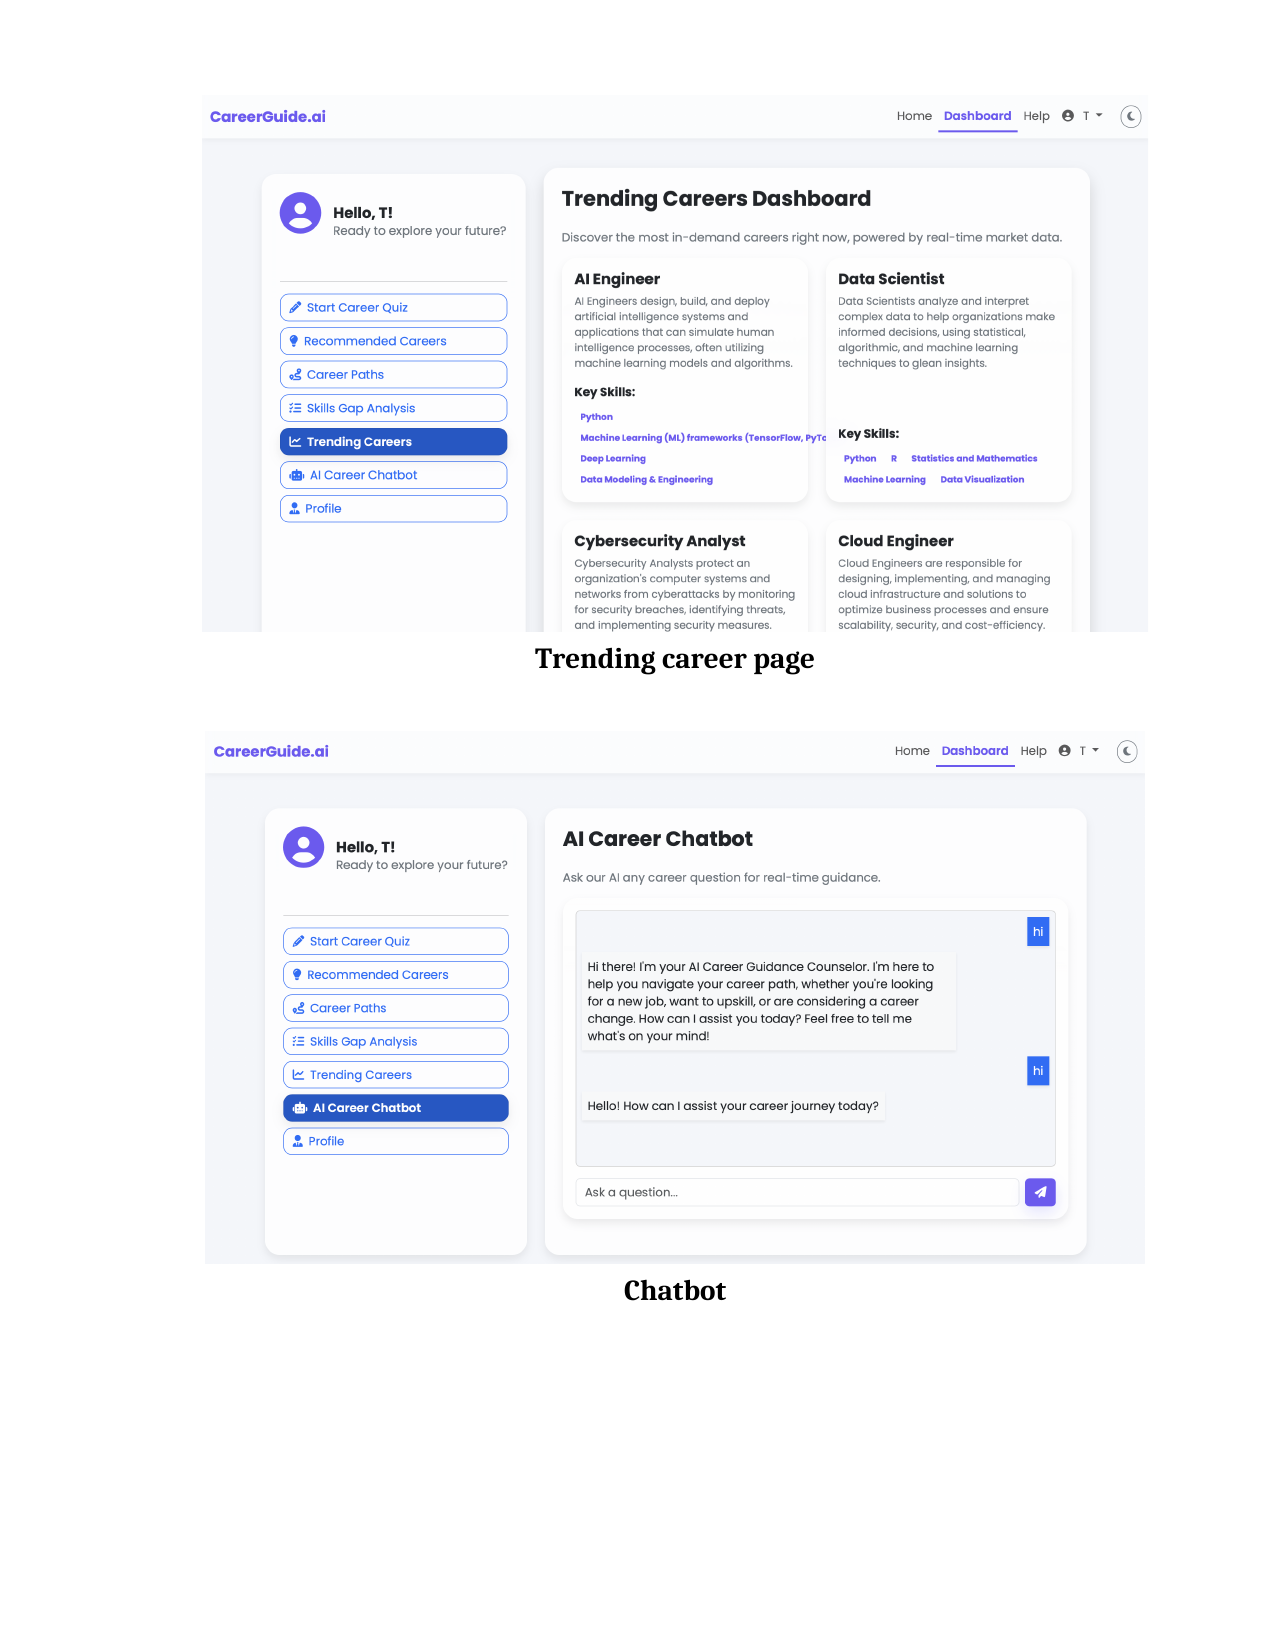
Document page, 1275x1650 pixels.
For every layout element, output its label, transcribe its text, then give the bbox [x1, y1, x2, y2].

subtitle Trending career page [112, 642, 1237, 676]
subtitle Chatbot [112, 1274, 1237, 1308]
